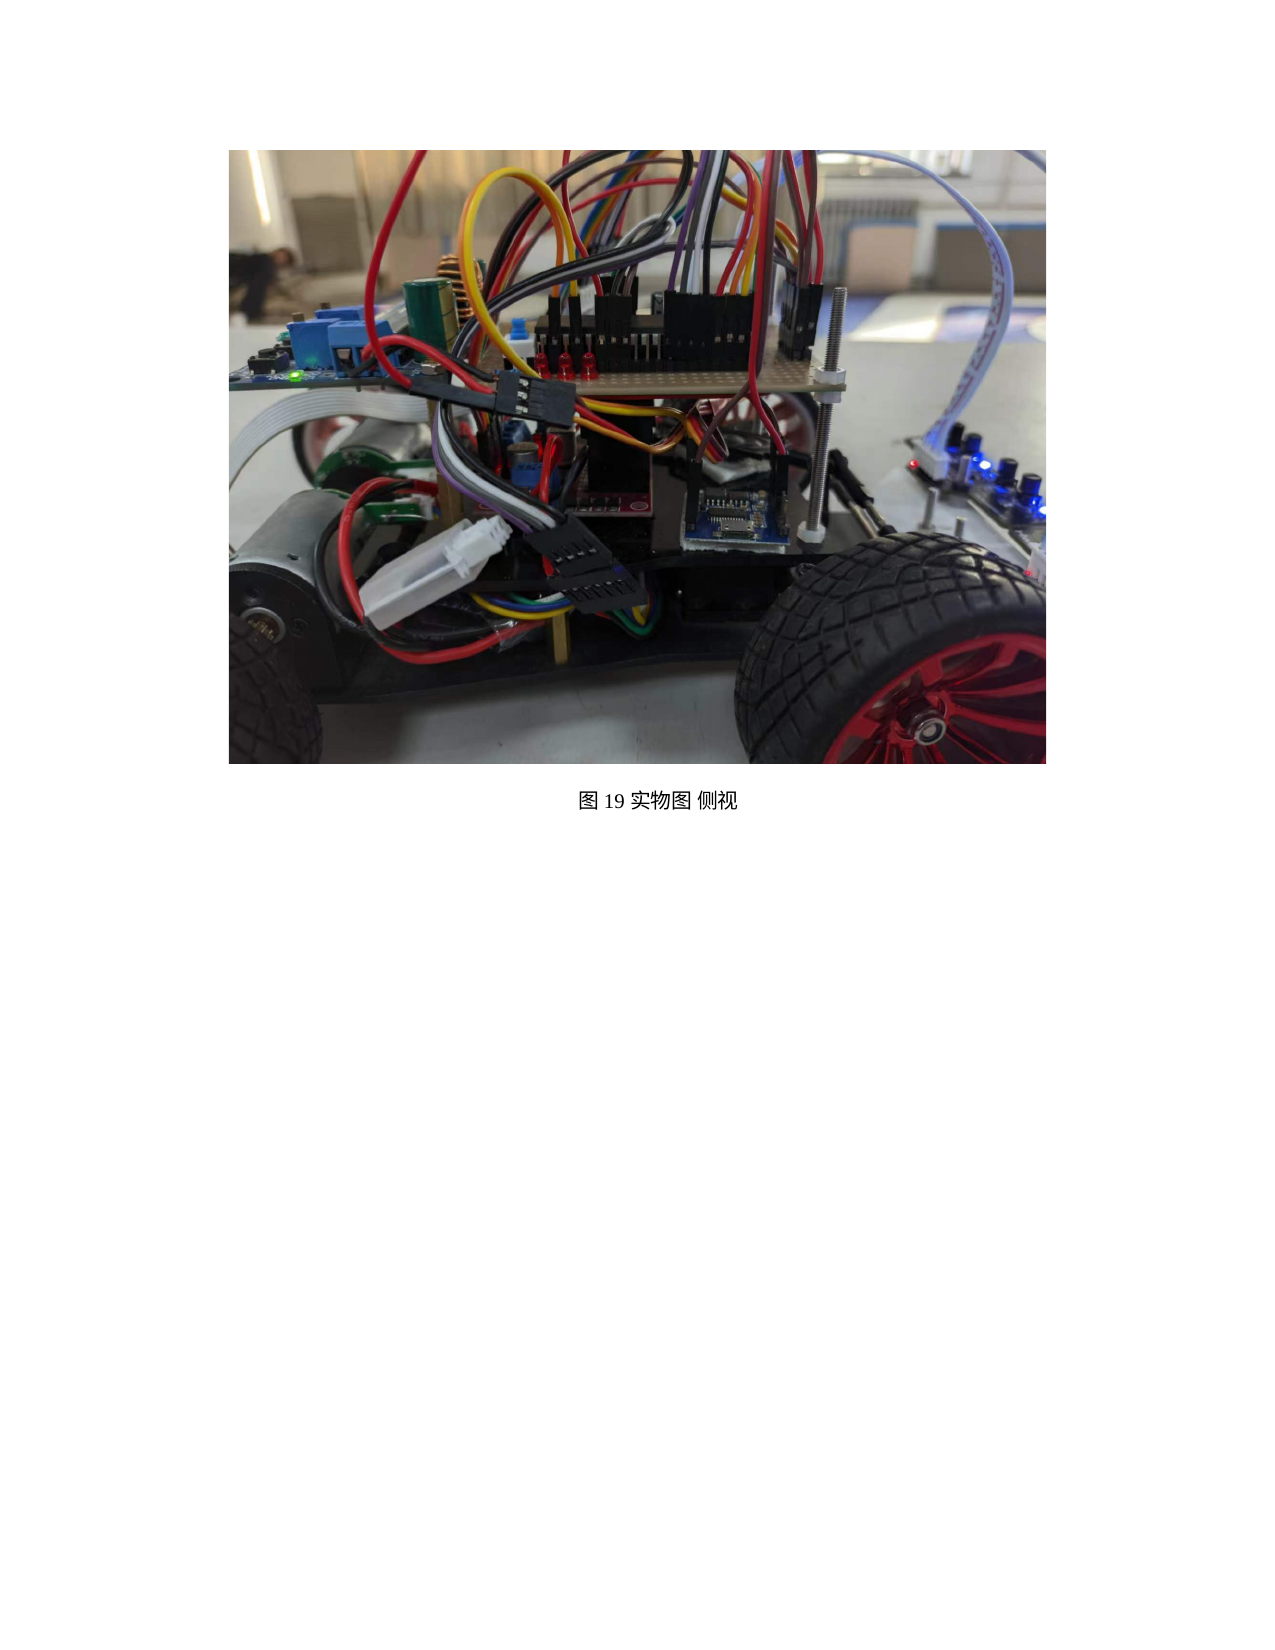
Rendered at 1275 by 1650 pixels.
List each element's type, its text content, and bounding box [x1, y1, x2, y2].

text 图 19 实物图 侧视 [187, 784, 1087, 815]
picture [228, 150, 1047, 764]
